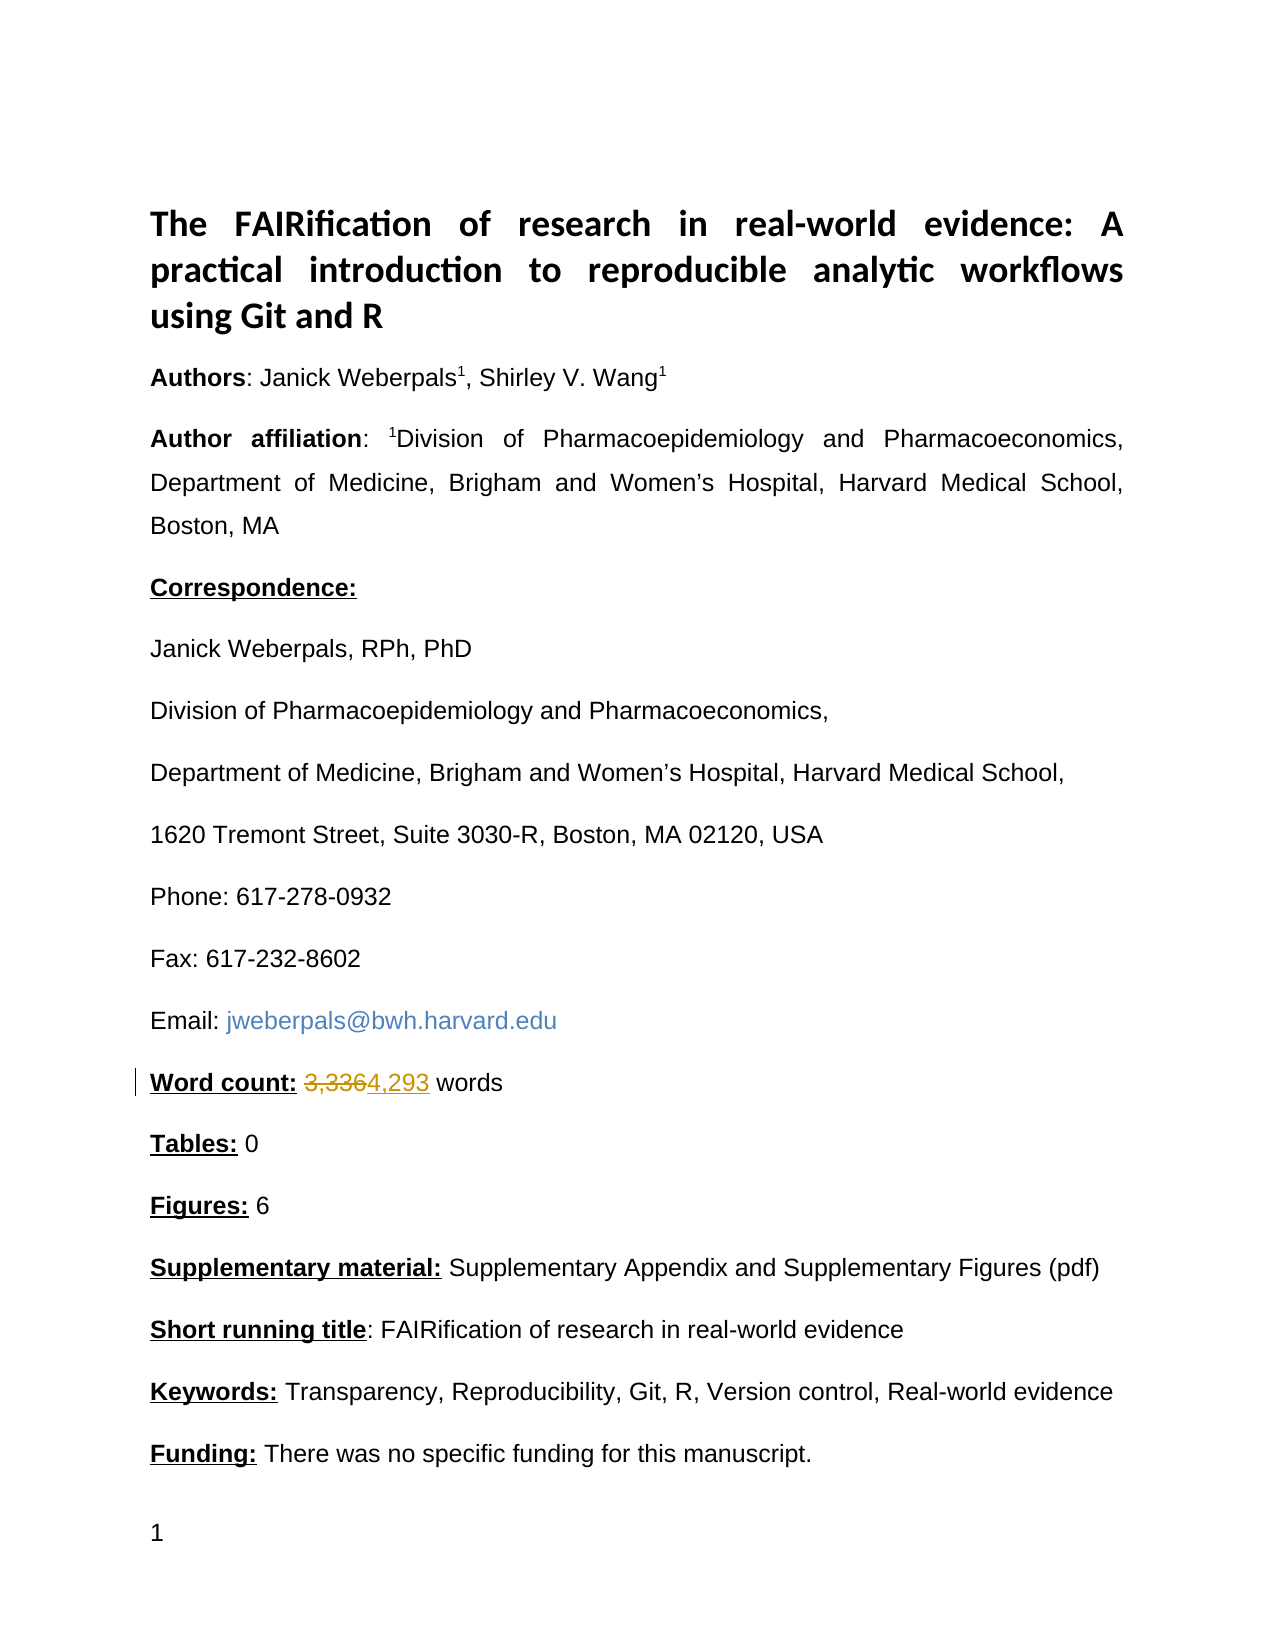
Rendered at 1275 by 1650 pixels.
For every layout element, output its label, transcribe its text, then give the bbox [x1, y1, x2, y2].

text Keywords: Transparency, Reproducibility, Git, R, Version control, Real-world evidence [150, 1377, 1125, 1406]
text Short running title: FAIRification of research in real-world evidence [150, 1315, 1125, 1344]
text 1620 Tremont Street, Suite 3030-R, Boston, MA 02120, USA [150, 820, 1125, 849]
text Email: jweberpals@bwh.harvard.edu [150, 1006, 1125, 1034]
text Funding: There was no specific funding for this manuscript. [150, 1439, 1125, 1467]
text Janick Weberpals, RPh, PhD [150, 634, 1125, 663]
text Author affiliation: 1Division of Pharmacoepidemiology and Pharmacoeconomics, Department of Medicine, Brigham and Women’s Hospital, Harvard Medical School, Boston, MA [150, 424, 1125, 539]
text Phone: 617-278-0932 [150, 882, 1125, 911]
text Figures: 6 [150, 1191, 1125, 1220]
text Fax: 617-232-8602 [150, 944, 1125, 972]
text Authors: Janick Weberpals1, Shirley V. Wang1 [150, 362, 1125, 391]
text Correspondence: [150, 572, 1125, 601]
text Word count: words [150, 1067, 1125, 1096]
text Department of Medicine, Brigham and Women’s Hospital, Harvard Medical School, [150, 758, 1125, 787]
text Supplementary material: Supplementary Appendix and Supplementary Figures (pdf) [150, 1253, 1125, 1282]
text Division of Pharmacoepidemiology and Pharmacoeconomics, [150, 696, 1125, 725]
title The FAIRification of research in real-world evidence: A practical introduction to reproducible analytic workflows using Git and R [150, 200, 1125, 337]
text Tables: 0 [150, 1129, 1125, 1158]
